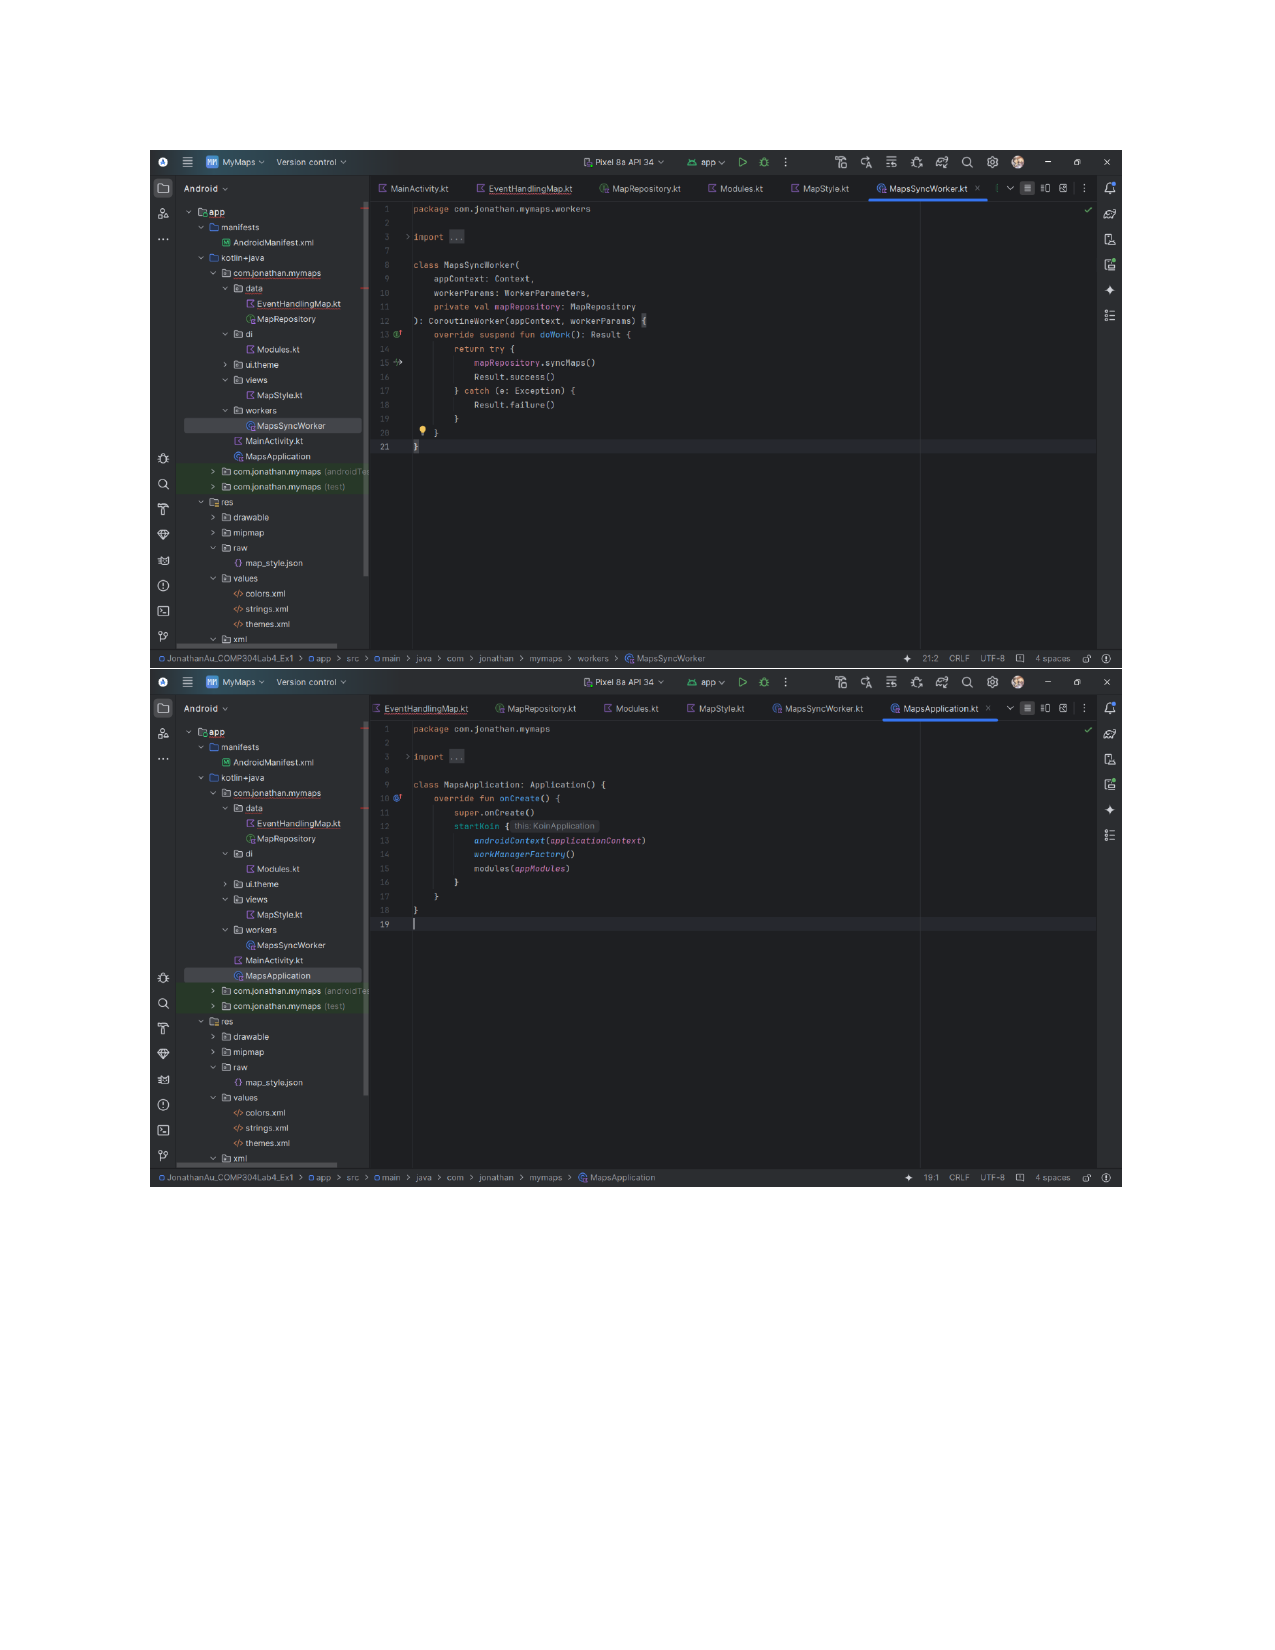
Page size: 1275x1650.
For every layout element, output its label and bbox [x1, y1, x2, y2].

picture [150, 669, 1122, 1187]
picture [150, 150, 1122, 668]
